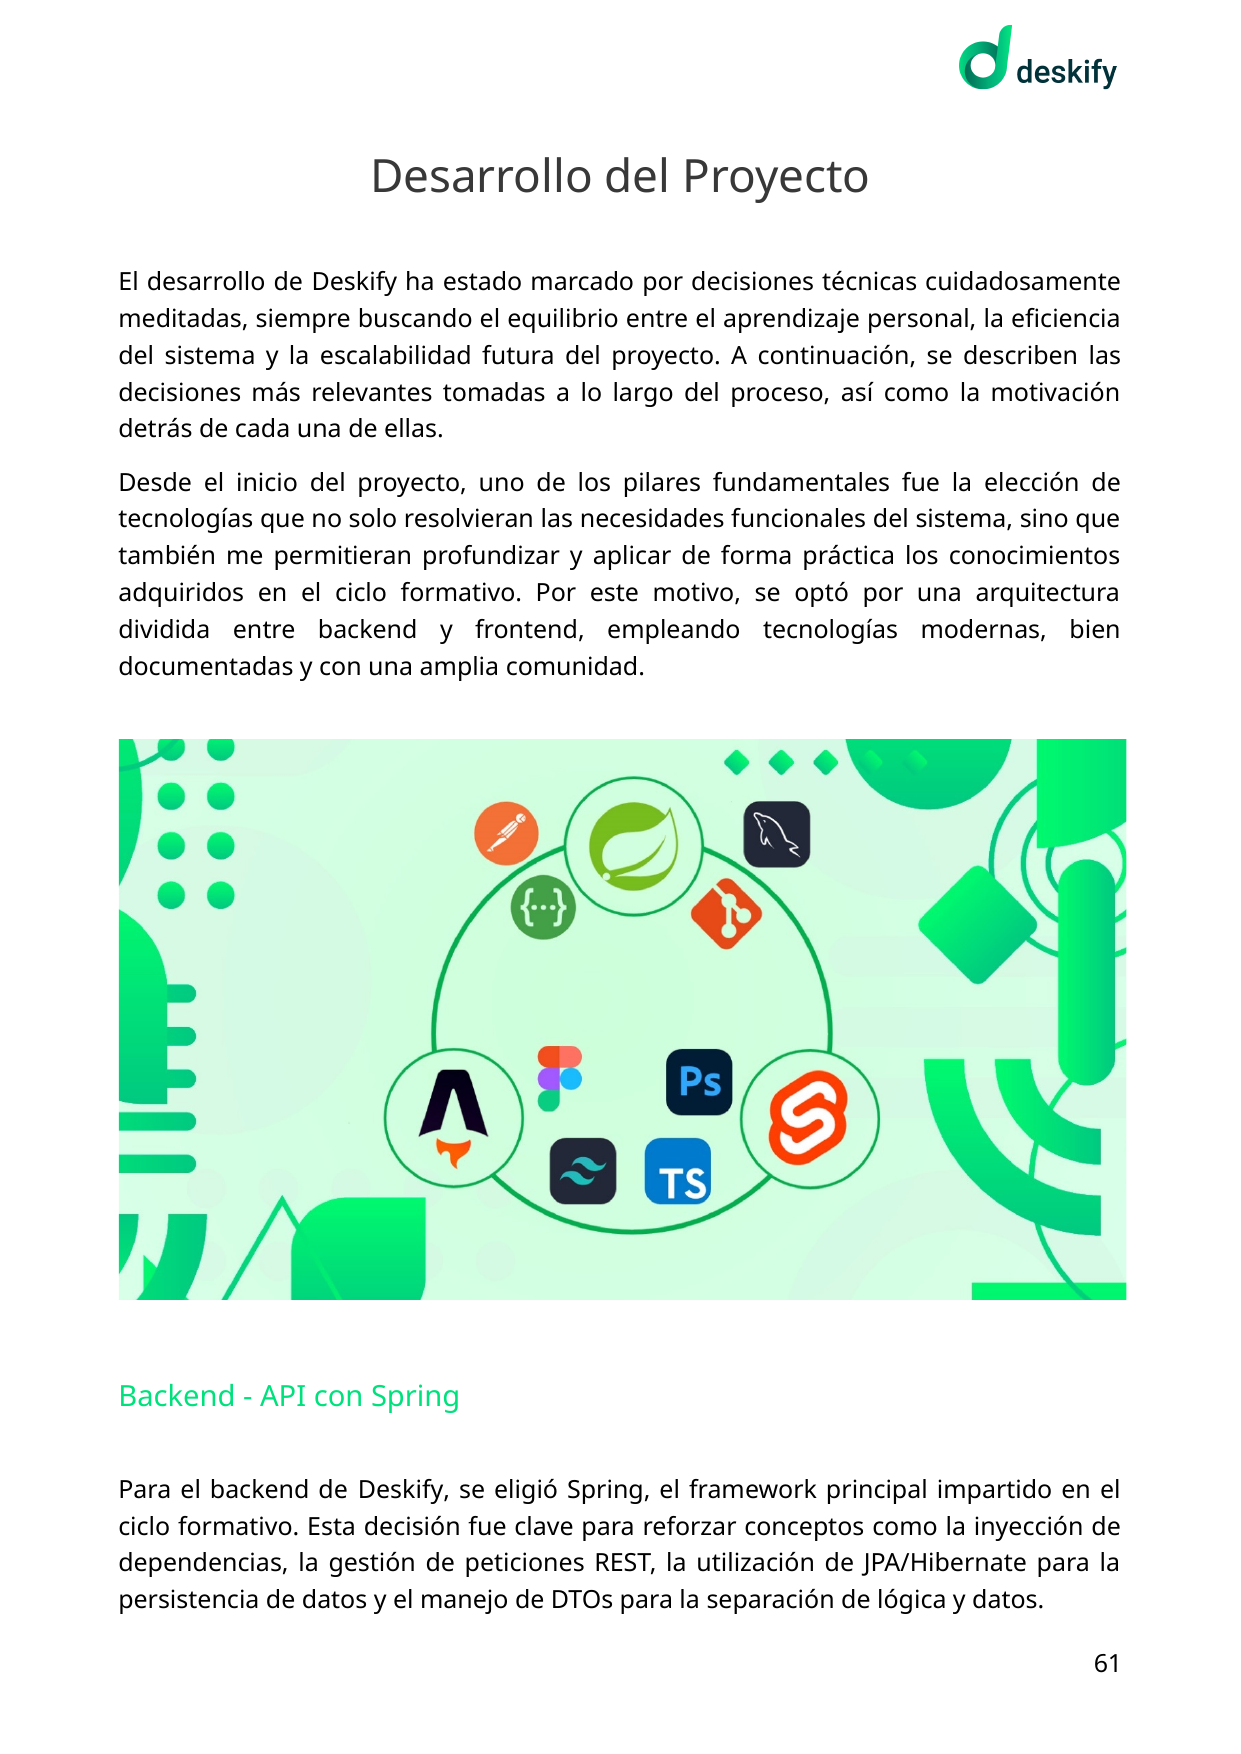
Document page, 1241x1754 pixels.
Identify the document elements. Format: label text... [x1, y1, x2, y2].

picture [118, 739, 1127, 1300]
text Desde el inicio del proyecto, uno de los pilares fundamentales fue la elección de tecnologías que no solo resolvieran las necesidades funcionales del sistema, sino que también me permitieran profundizar y aplicar de forma práctica los conocimientos adquiridos en el ciclo formativo. Por este motivo, se optó por una arquitectura dividida entre backend y frontend, empleando tecnologías modernas, bien documentadas y con una amplia comunidad. [118, 464, 1122, 682]
subtitle Desarrollo del Proyecto [118, 143, 1122, 206]
subtitle Backend - API con Spring [118, 1375, 1122, 1415]
picture [953, 22, 1127, 92]
text Para el backend de Deskify, se eligió Spring, el framework principal impartido en el ciclo formativo. Esta decisión fue clave para reforzar conceptos como la inyección de dependencias, la gestión de peticiones REST, la utilización de JPA/Hibernate para la persistencia de datos y el manejo de DTOs para la separación de lógica y datos. [118, 1472, 1122, 1616]
text El desarrollo de Deskify ha estado marcado por decisiones técnicas cuidadosamente meditadas, siempre buscando el equilibrio entre el aprendizaje personal, la eficiencia del sistema y la escalabilidad futura del proyecto. A continuación, se describen las decisiones más relevantes tomadas a lo largo del proceso, así como la motivación detrás de cada una de ellas. [118, 264, 1122, 445]
